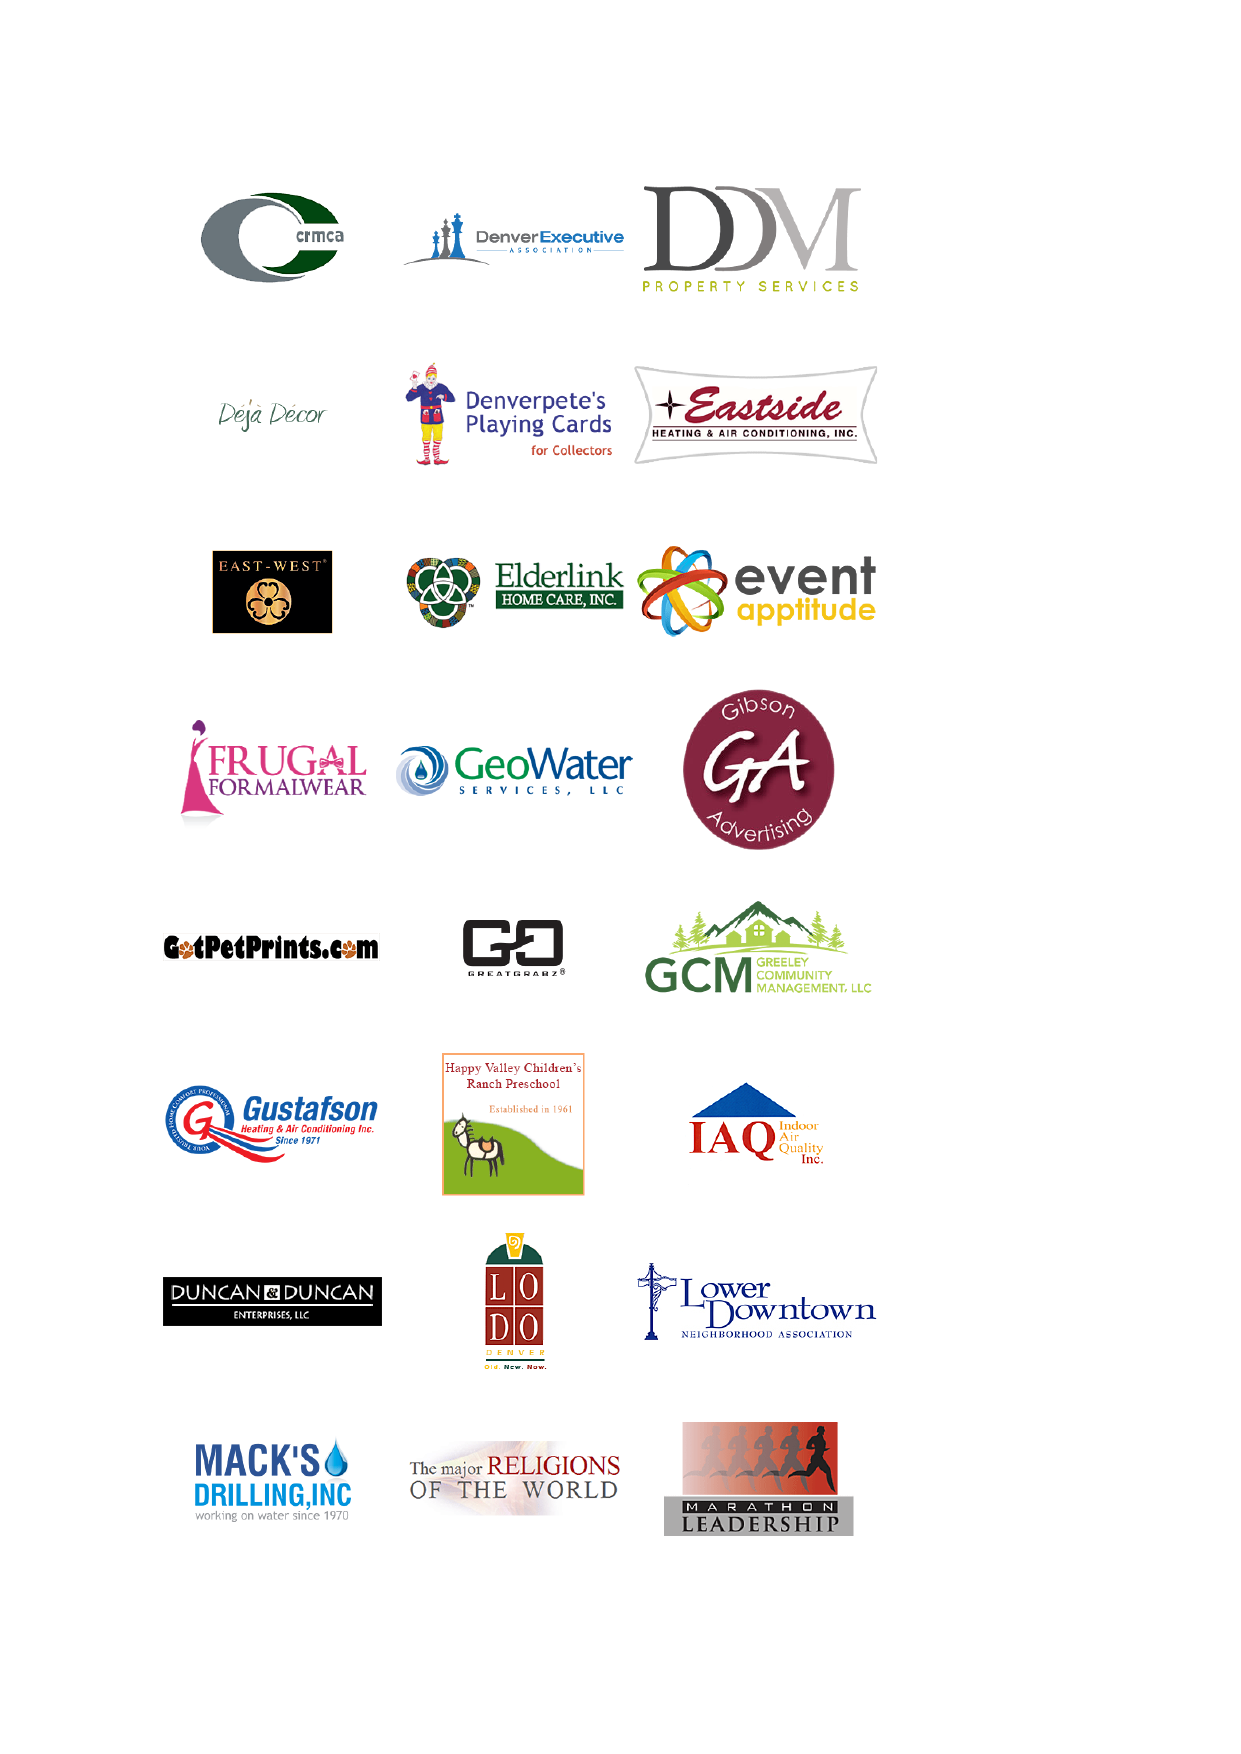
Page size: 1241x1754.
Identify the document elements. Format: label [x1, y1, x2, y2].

picture [150, 1036, 878, 1211]
picture [150, 681, 880, 857]
picture [150, 327, 878, 503]
picture [150, 1390, 880, 1566]
picture [150, 150, 871, 325]
picture [150, 858, 880, 1034]
picture [150, 504, 878, 680]
picture [150, 1213, 878, 1389]
